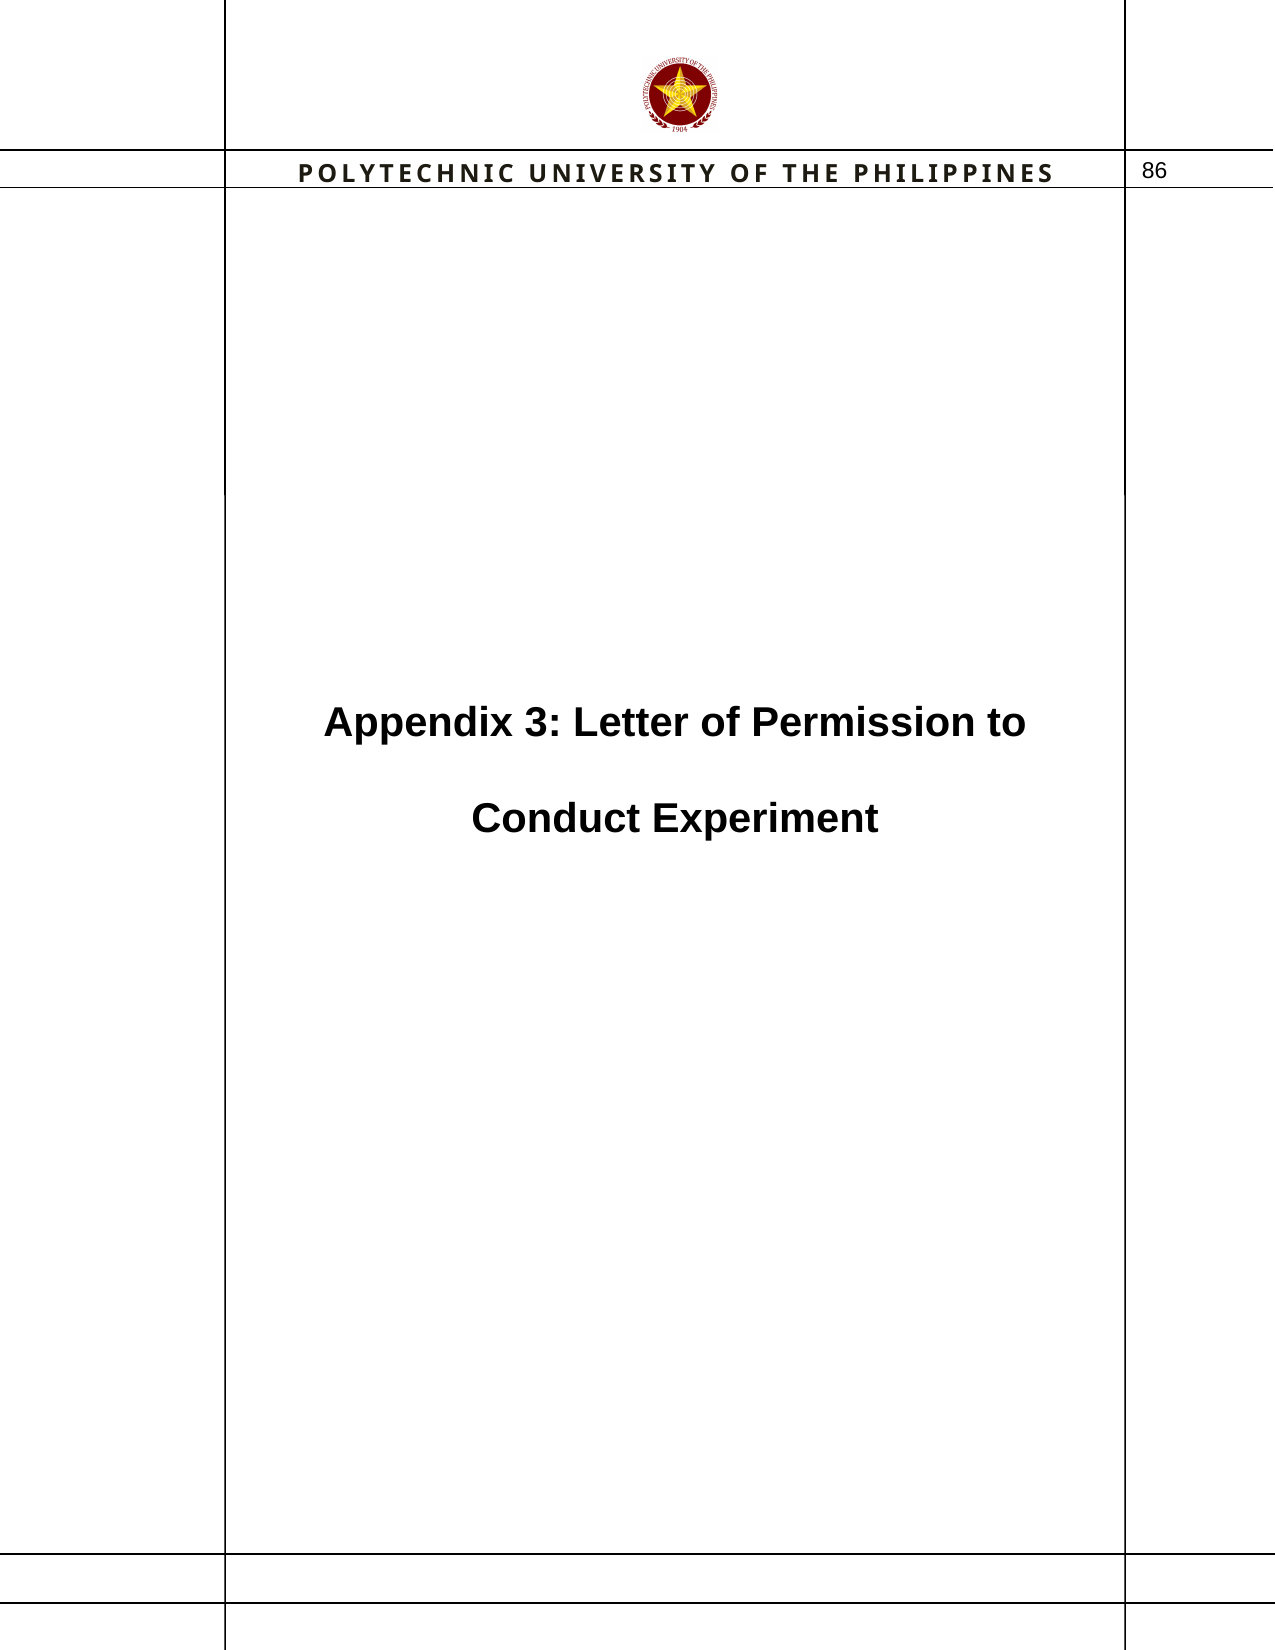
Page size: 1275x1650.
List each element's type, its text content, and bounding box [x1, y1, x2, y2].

text Appendix 3: Letter of Permission to [225, 698, 1125, 746]
picture [642, 57, 718, 133]
text Conduct Experiment [225, 794, 1125, 842]
